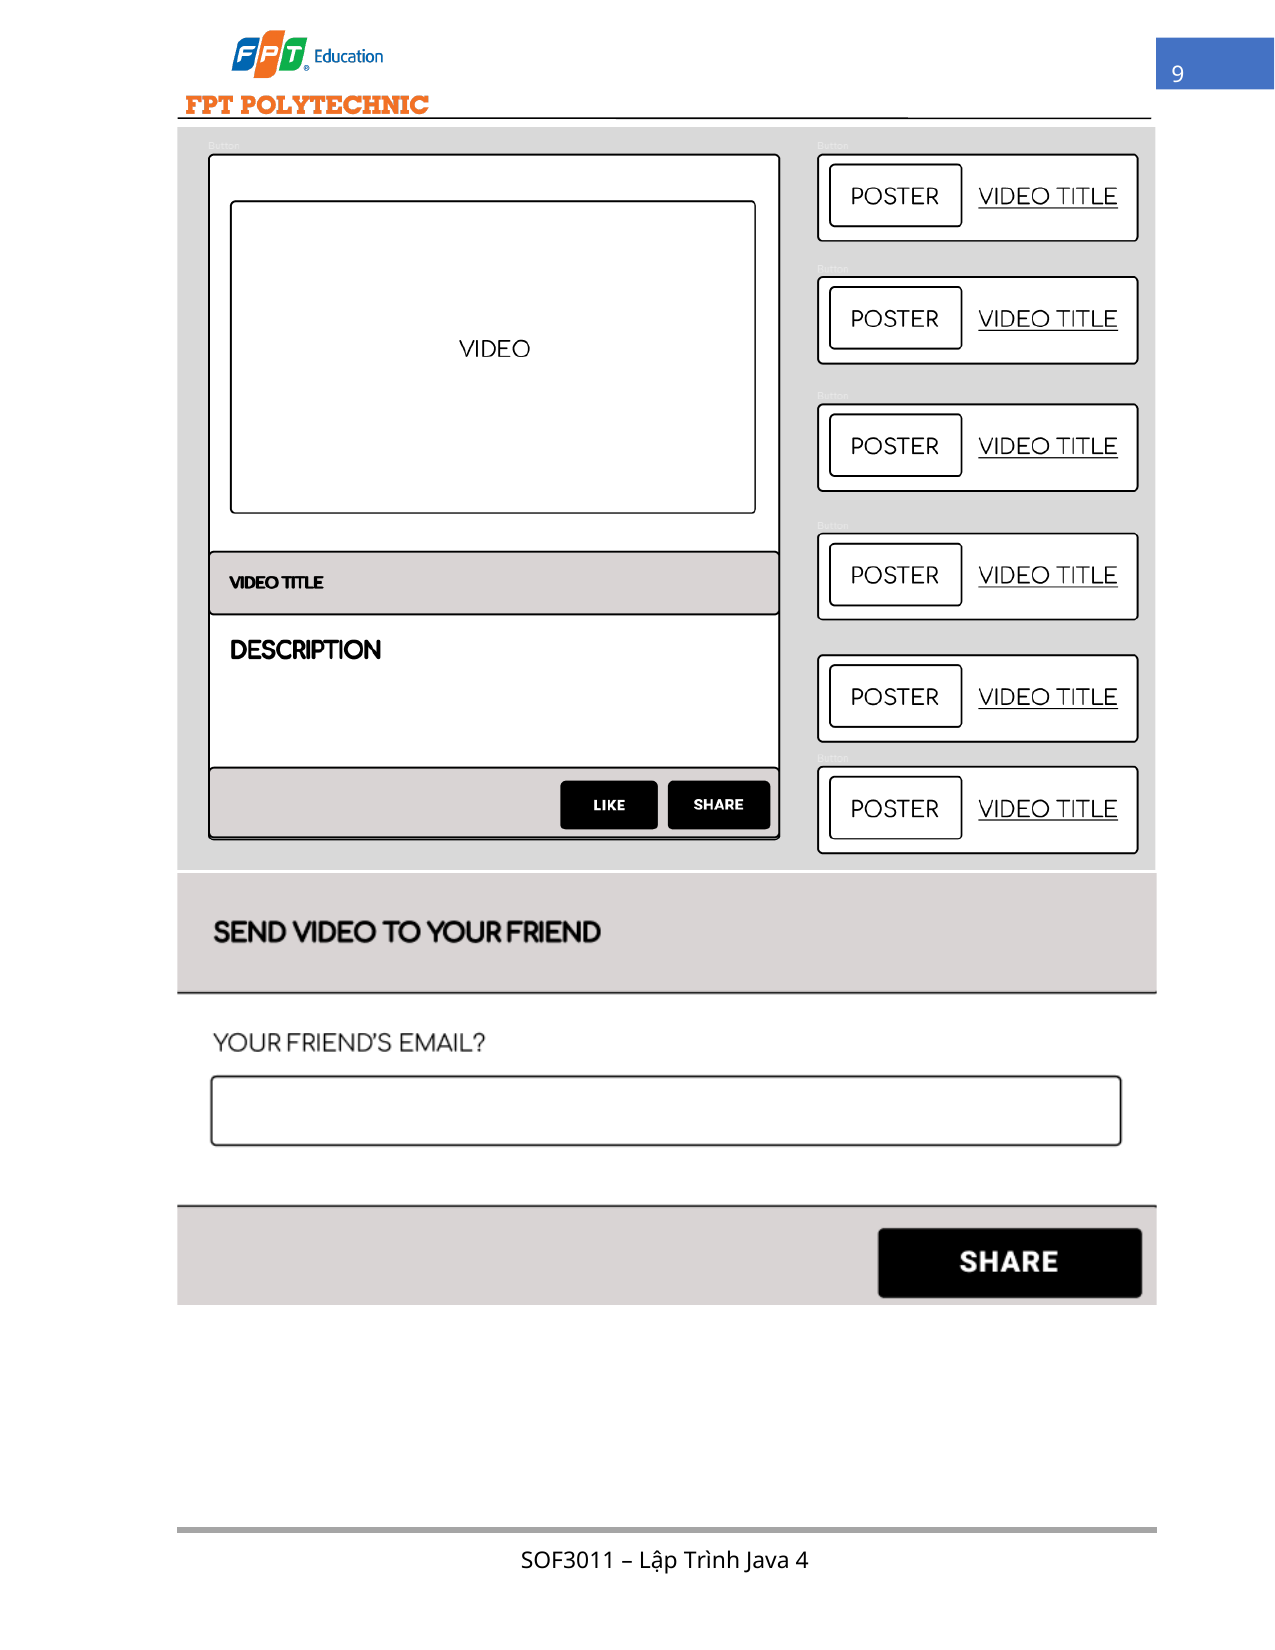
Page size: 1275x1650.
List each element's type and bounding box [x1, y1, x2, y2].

picture [177, 22, 437, 122]
picture [177, 127, 1156, 870]
picture [177, 873, 1157, 1305]
